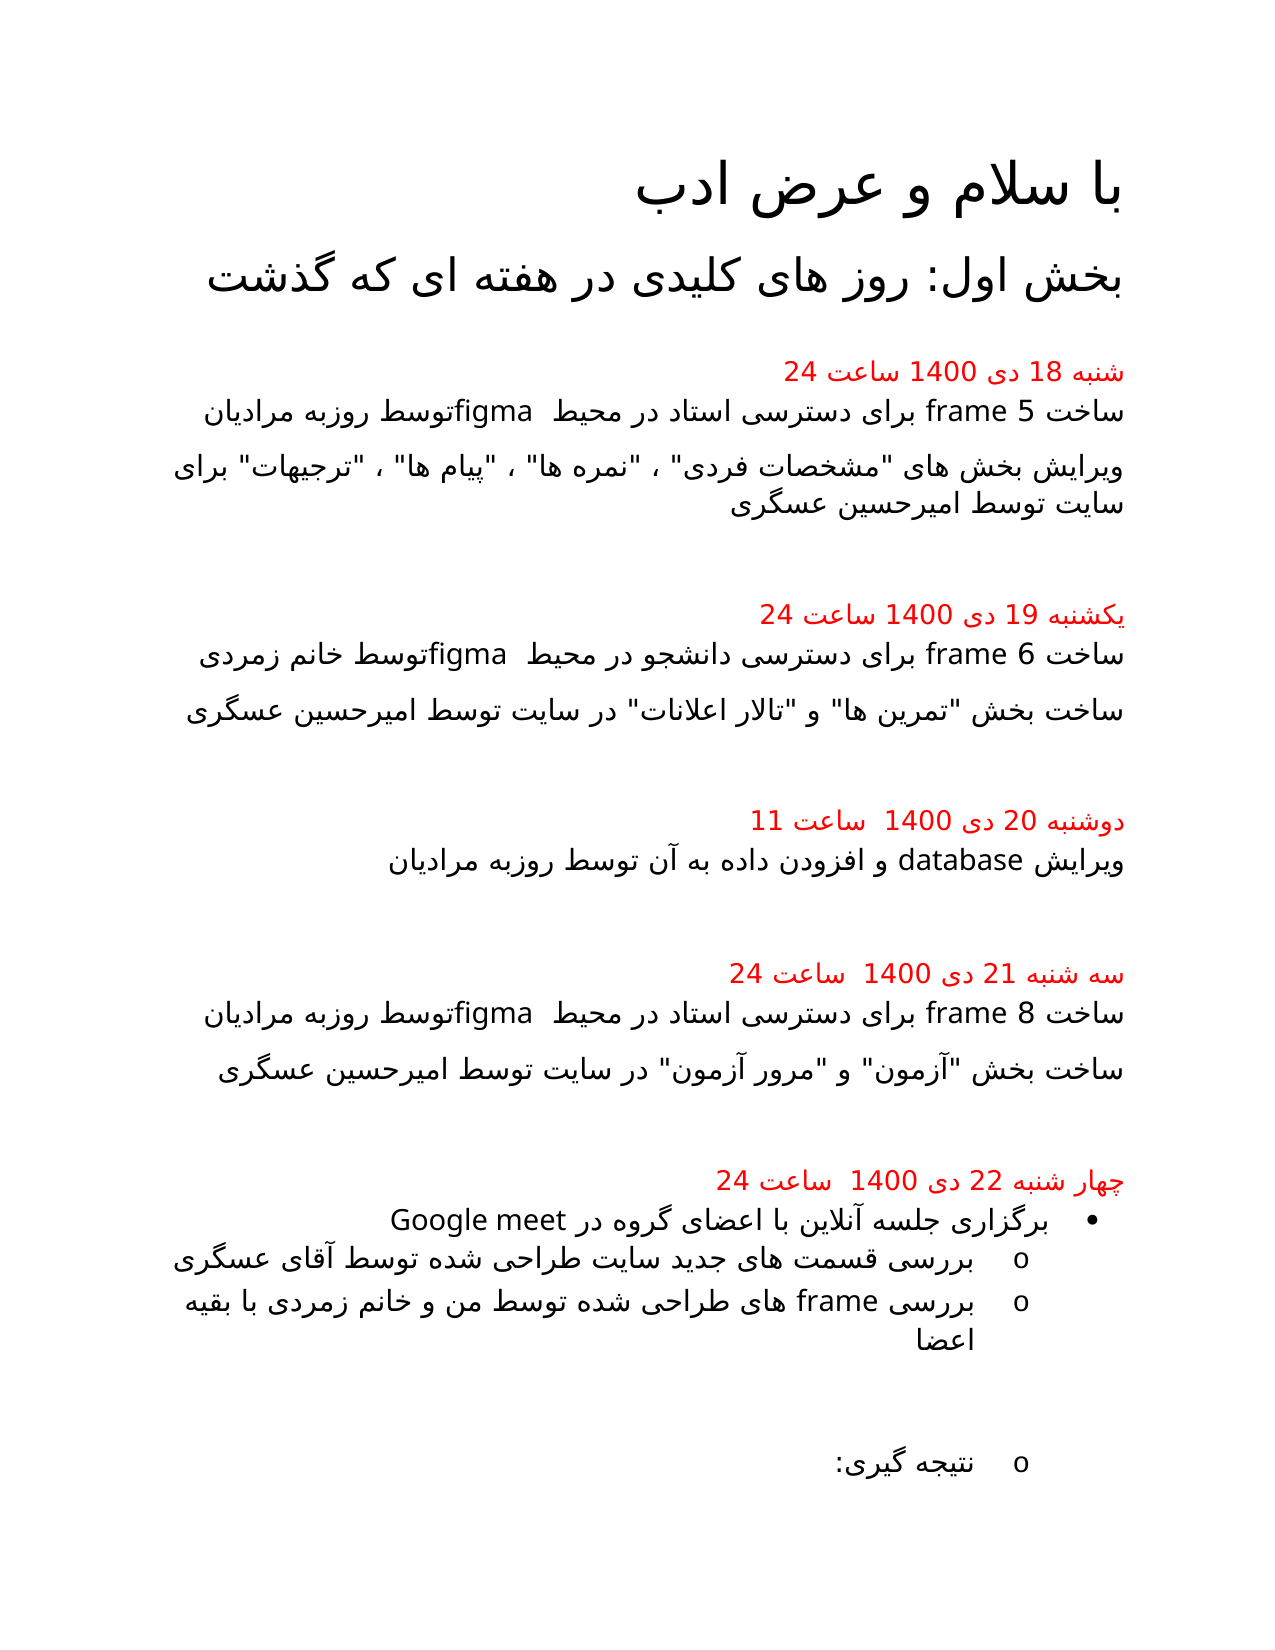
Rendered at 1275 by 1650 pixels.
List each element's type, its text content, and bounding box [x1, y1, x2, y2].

subtitle بخش اول: روز های کلیدی در هفته ای که گذشت [150, 248, 1125, 302]
text ساخت 6 frame برای دسترسی دانشجو در محیط figmaتوسط خانم زمردی [150, 633, 1125, 673]
list بررسی قسمت های جدید سایت طراحی شده توسط آقای عسگری [150, 1242, 1012, 1278]
subtitle دوشنبه 20 دی 1400 ساعت 11 [150, 806, 1125, 837]
text ویرایش database و افزودن داده به آن توسط روزبه مرادیان [150, 840, 1125, 879]
text ساخت بخش "آزمون" و "مرور آزمون" در سایت توسط امیرحسین عسگری [150, 1052, 1125, 1086]
text ساخت 8 frame برای دسترسی استاد در محیط figmaتوسط روزبه مرادیان [150, 993, 1125, 1032]
subtitle چهار شنبه 22 دی 1400 ساعت 24 [150, 1165, 1125, 1197]
text ساخت 5 frame برای دسترسی استاد در محیط figmaتوسط روزبه مرادیان [150, 390, 1125, 430]
list بررسی frame های طراحی شده توسط من و خانم زمردی با بقیه اعضا [150, 1281, 1012, 1357]
list برگزاری جلسه آنلاین با اعضای گروه در Google meet [150, 1199, 1087, 1239]
subtitle یکشنبه 19 دی 1400 ساعت 24 [150, 599, 1125, 631]
list نتیجه گیری: [150, 1445, 1012, 1481]
text ساخت بخش "تمرین ها" و "تالار اعلانات" در سایت توسط امیرحسین عسگری [150, 693, 1125, 727]
subtitle شنبه 18 دی 1400 ساعت 24 [150, 356, 1125, 388]
text با سلام و عرض ادب [150, 150, 1125, 218]
text ویرایش بخش های "مشخصات فردی" ، "نمره ها" ، "پیام ها" ، "ترجیهات" برای سایت توسط امیرحسین عسگری [150, 450, 1125, 520]
subtitle سه شنبه 21 دی 1400 ساعت 24 [150, 959, 1125, 990]
